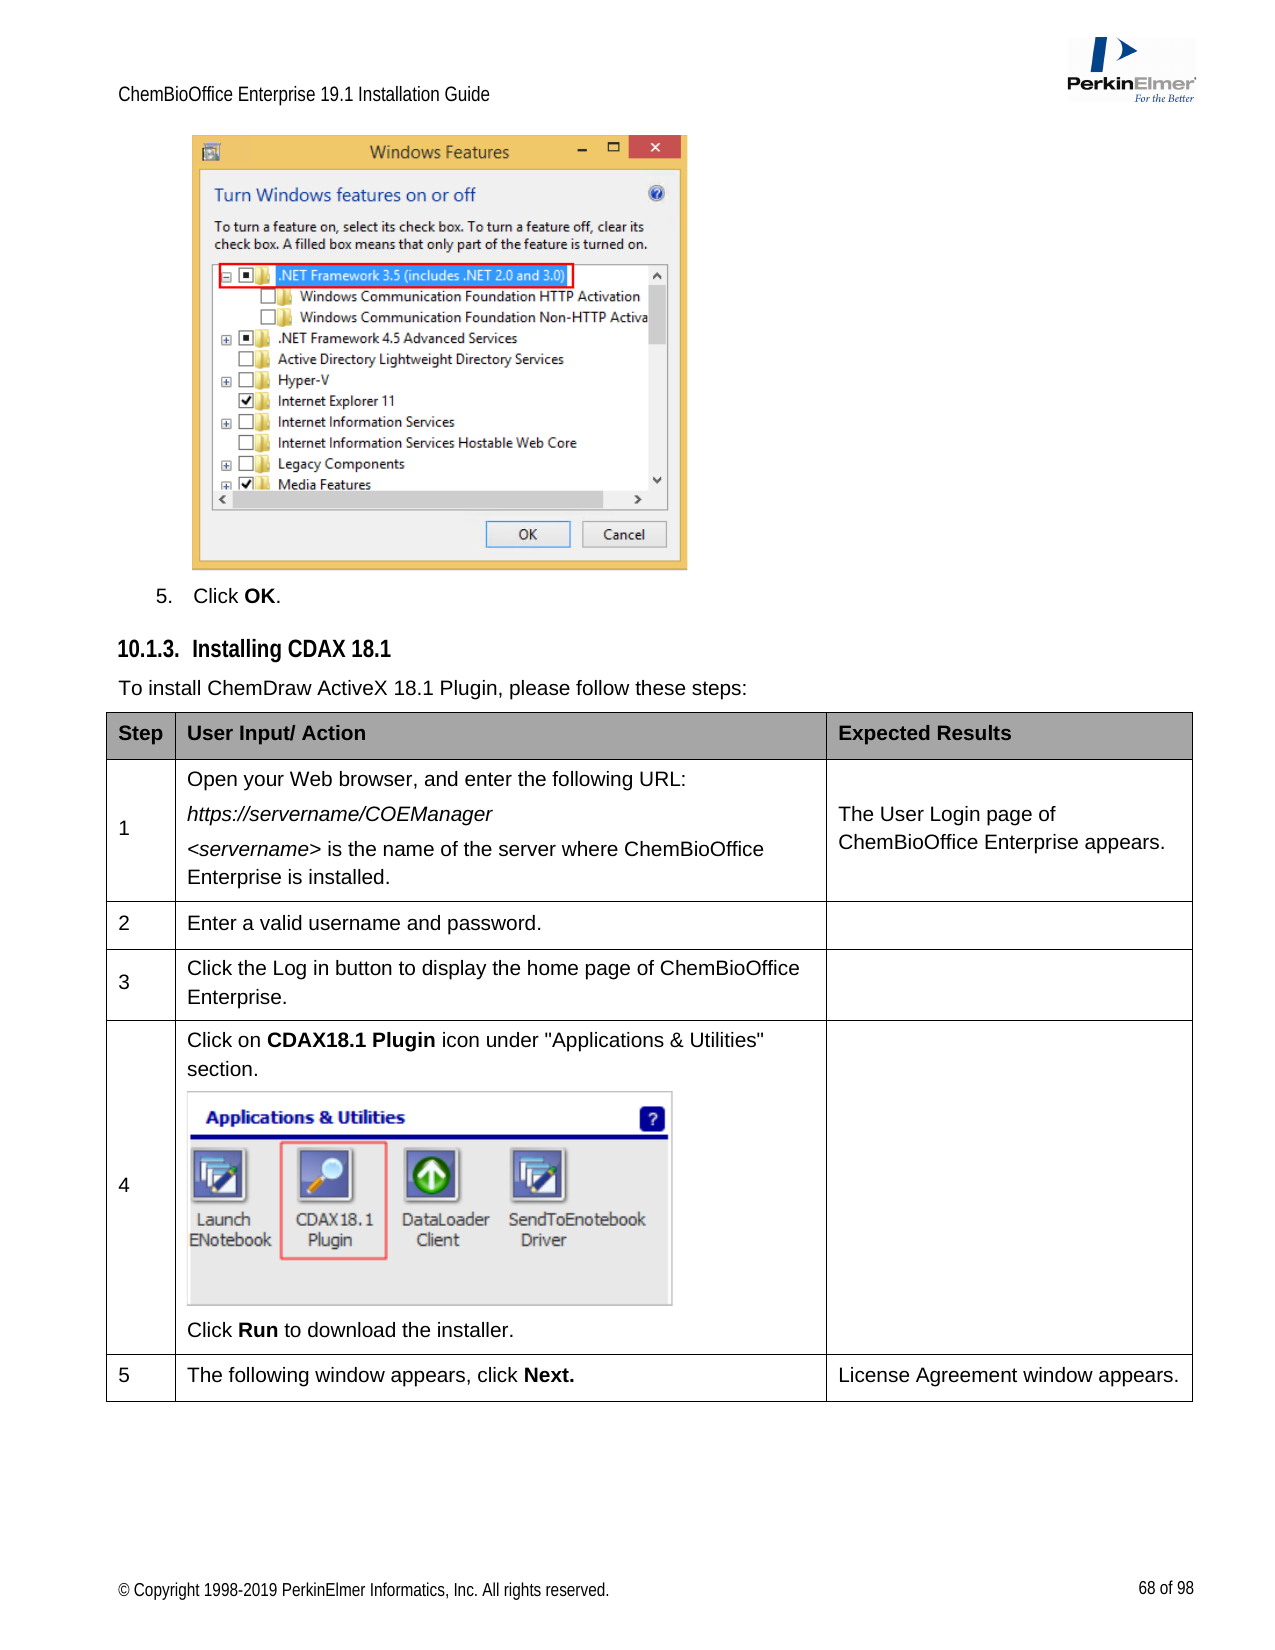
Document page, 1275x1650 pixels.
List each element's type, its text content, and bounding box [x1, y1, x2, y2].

table_cell 4 [107, 1021, 175, 1353]
list Click OK. [156, 583, 1204, 607]
picture [192, 135, 688, 571]
table_cell 3 [107, 950, 175, 1020]
table_cell The User Login page of ChemBioOffice Enterprise appears. [827, 760, 1192, 901]
table_header User Input/ Action [176, 713, 826, 759]
table_cell Open your Web browser, and enter the following URL: https://servername/COEManager <servername> is the name of the server where ChemBioOffice Enterprise is installed. [176, 760, 826, 901]
table_cell [827, 950, 1192, 1020]
table_header Step [107, 713, 175, 759]
table_cell Click on CDAX18.1 Plugin icon under "Applications & Utilities" section. Click Run to download the installer. [176, 1021, 826, 1353]
table_cell 2 [107, 902, 175, 948]
table_cell [827, 902, 1192, 948]
picture [1067, 37, 1197, 102]
text To install ChemDraw ActiveX 18.1 Plugin, please follow these steps: [118, 675, 1204, 699]
table_cell 1 [107, 760, 175, 901]
picture [186, 1091, 673, 1306]
table_cell Click the Log in button to display the home page of ChemBioOffice Enterprise. [176, 950, 826, 1020]
table_cell License Agreement window appears. [827, 1355, 1192, 1401]
table_header Expected Results [827, 713, 1192, 759]
table_cell 5 [107, 1355, 175, 1401]
table_cell [827, 1021, 1192, 1353]
table_cell Enter a valid username and password. [176, 902, 826, 948]
subtitle Installing CDAX 18.1 [117, 634, 1204, 663]
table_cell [176, 1355, 826, 1401]
